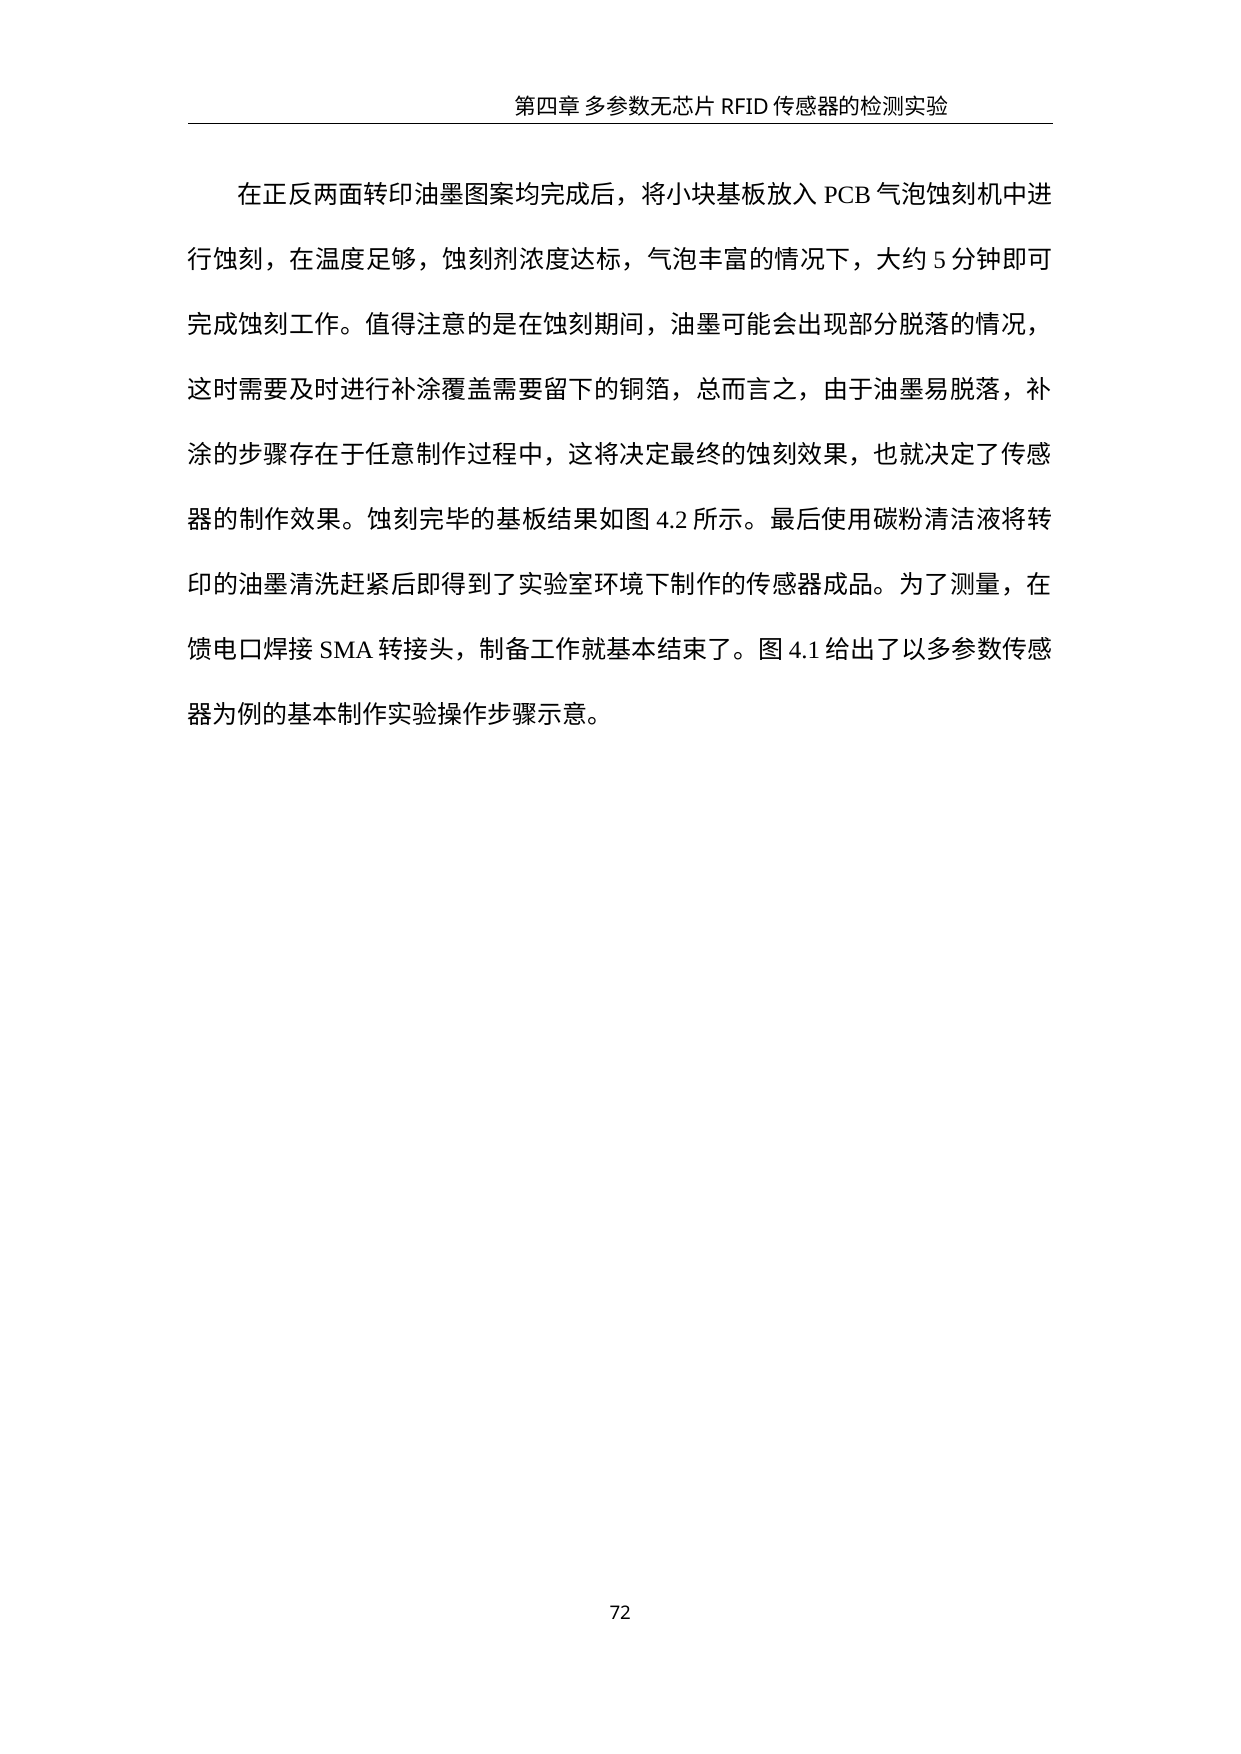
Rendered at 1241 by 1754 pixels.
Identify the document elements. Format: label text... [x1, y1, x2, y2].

text 在正反两面转印油墨图案均完成后，将小块基板放入PCB气泡蚀刻机中进行蚀刻，在温度足够，蚀刻剂浓度达标，气泡丰富的情况下，大约5分钟即可完成蚀刻工作。值得注意的是在蚀刻期间，油墨可能会出现部分脱落的情况，这时需要及时进行补涂覆盖需要留下的铜箔，总而言之，由于油墨易脱落，补涂的步骤存在于任意制作过程中，这将决定最终的蚀刻效果，也就决定了传感器的制作效果。蚀刻完毕的基板结果如图4.2所示。最后使用碳粉清洁液将转印的油墨清洗赶紧后即得到了实验室环境下制作的传感器成品。为了测量，在馈电口焊接SMA转接头，制备工作就基本结束了。图4.1给出了以多参数传感器为例的基本制作实验操作步骤示意。 [187, 160, 1053, 745]
